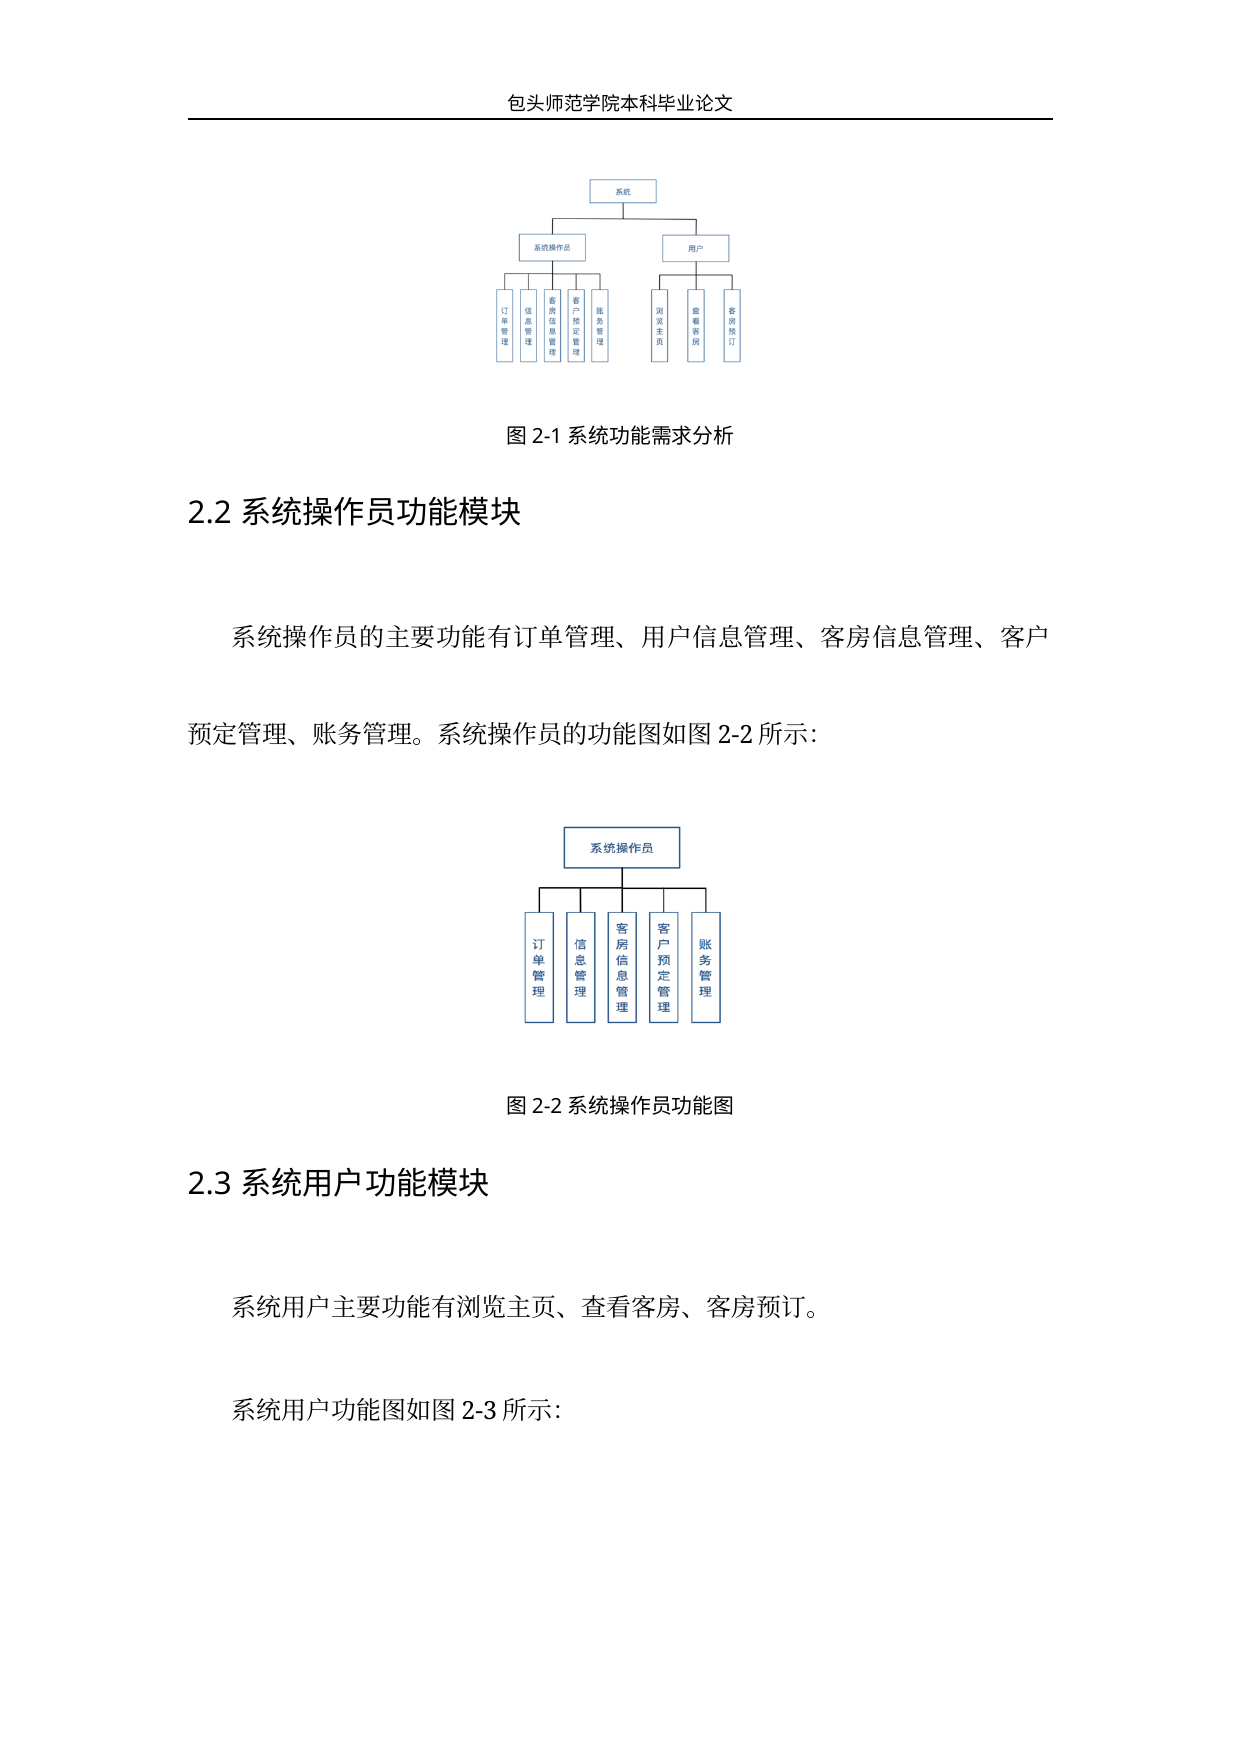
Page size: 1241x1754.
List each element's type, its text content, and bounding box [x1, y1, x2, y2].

subtitle 2.3 系统用户功能模块 [187, 1148, 1053, 1213]
text 图 2-1 系统功能需求分析 [187, 418, 1053, 451]
subtitle 2.2 系统操作员功能模块 [187, 478, 1053, 543]
text 图 2-2 系统操作员功能图 [187, 1089, 1053, 1121]
picture [476, 800, 765, 1057]
text 系统用户功能图如图2-3所示： [187, 1376, 1053, 1441]
picture [472, 162, 768, 386]
text 系统操作员的主要功能有订单管理、用户信息管理、客房信息管理、客户预定管理、账务管理。系统操作员的功能图如图2-2所示： [187, 603, 1053, 766]
text 系统用户主要功能有浏览主页、查看客房、客房预订。 [187, 1273, 1053, 1338]
